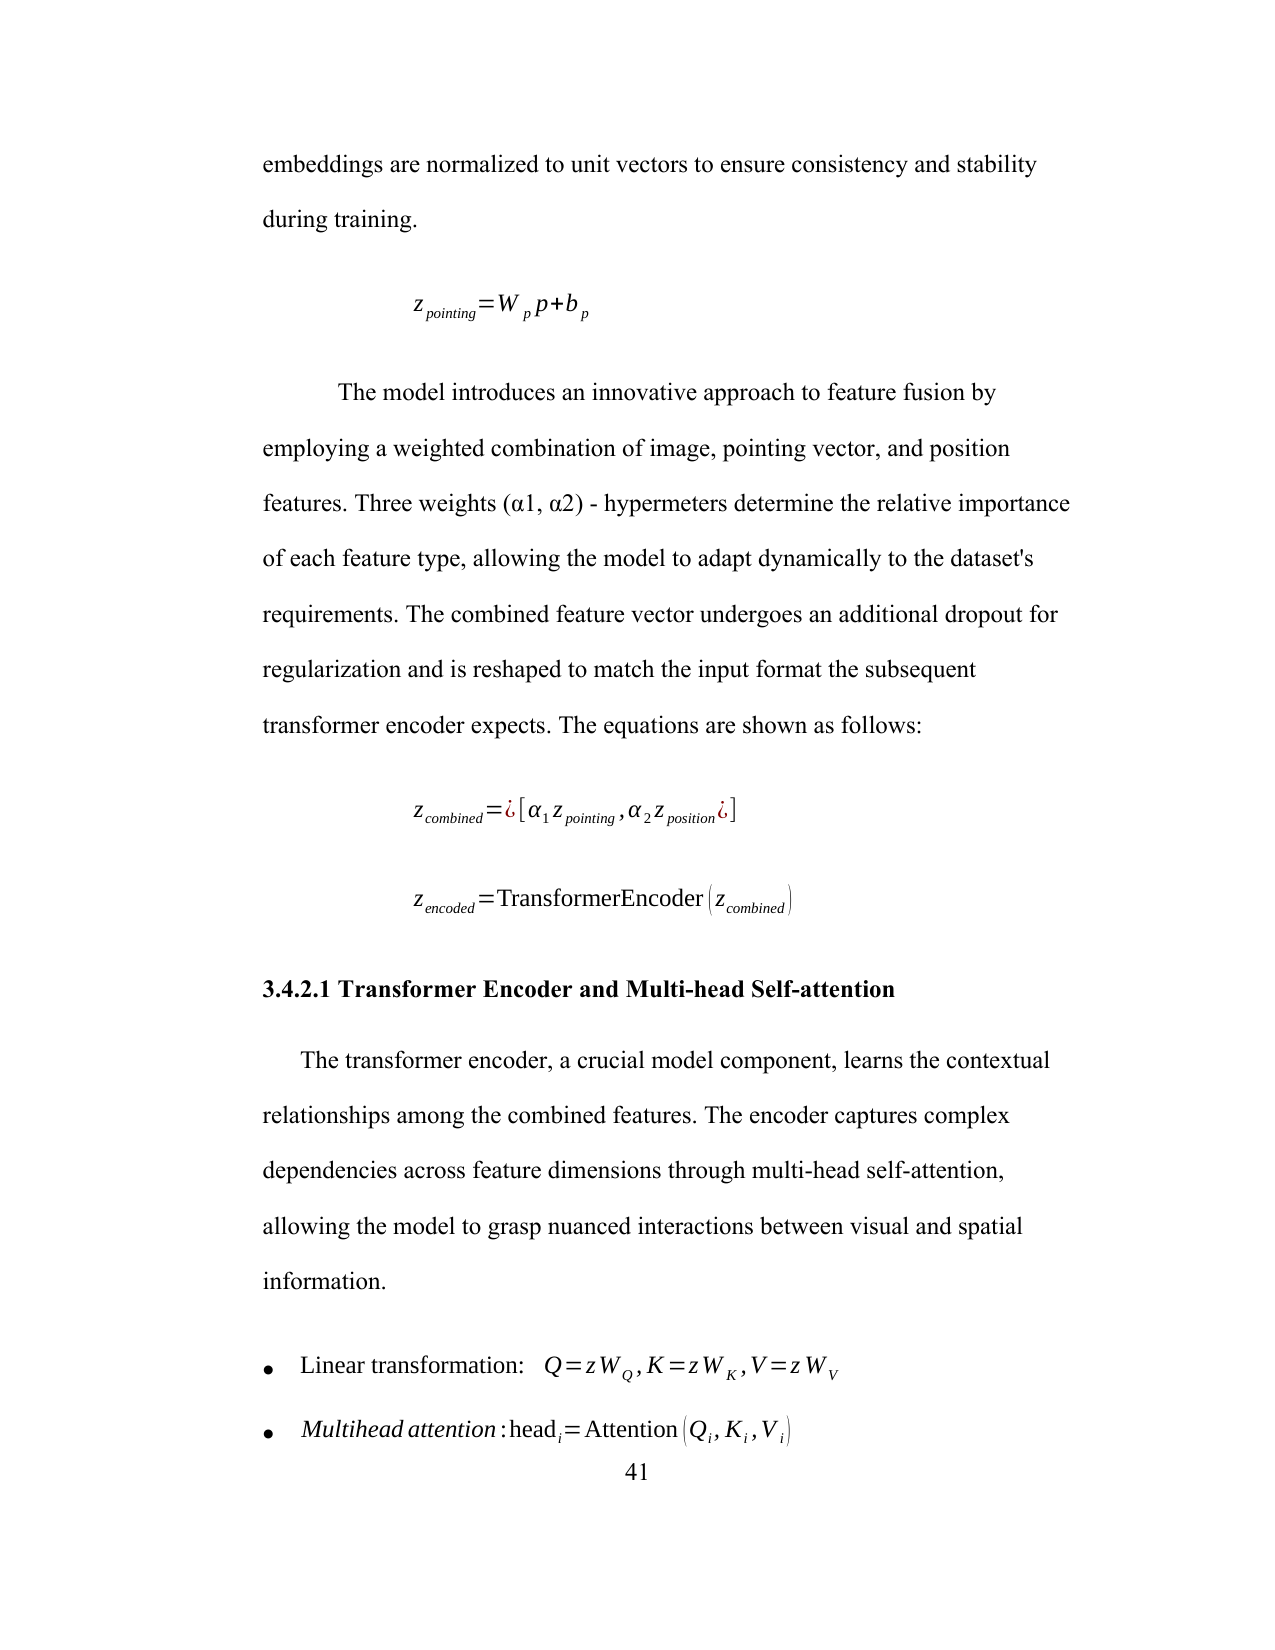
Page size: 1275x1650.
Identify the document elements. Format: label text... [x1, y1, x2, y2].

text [262, 150, 1087, 233]
text The transformer encoder, a crucial model component, learns the contextual relationships among the combined features. The encoder captures complex dependencies across feature dimensions through multi-head self-attention, allowing the model to grasp nuanced interactions between visual and spatial information. [262, 1046, 1087, 1295]
subtitle 3.4.2.1 Transformer Encoder and Multi-head Self-attention [187, 975, 1087, 1003]
text The model introduces an innovative approach to feature fusion by employing a weighted combination of image, pointing vector, and position features. Three weights (α1, α2​) - hypermeters determine the relative importance of each feature type, allowing the model to adapt dynamically to the dataset's requirements. The combined feature vector undergoes an additional dropout for regularization and is reshaped to match the input format the subsequent transformer encoder expects. The equations are shown as follows: [262, 378, 1087, 738]
